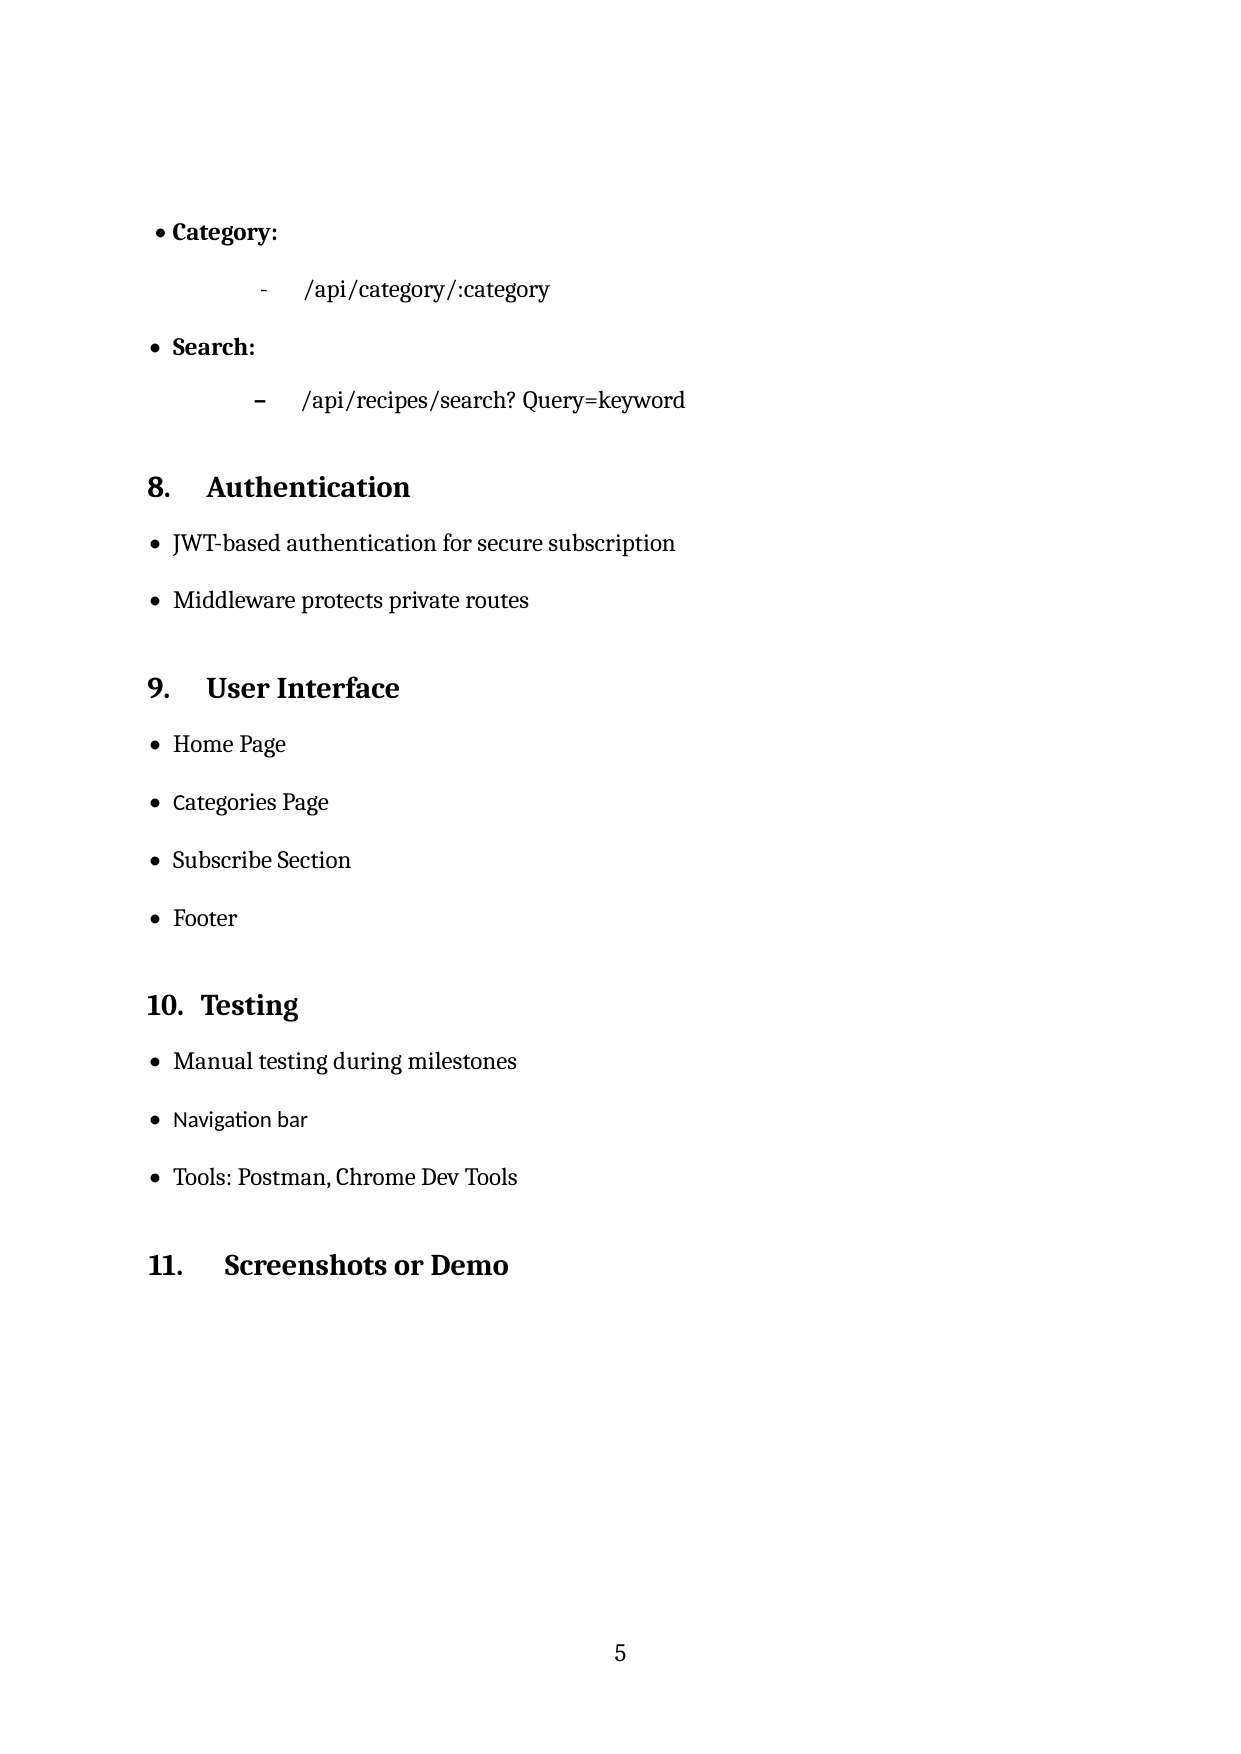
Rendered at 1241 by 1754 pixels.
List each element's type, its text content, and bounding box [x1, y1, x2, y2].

subtitle 9. User Interface [147, 672, 1141, 706]
list Tools: Postman, Chrome Dev Tools [148, 1161, 1141, 1191]
list /api/recipes/search? Query=keyword [254, 386, 1141, 415]
list Screenshots or Demo [148, 1248, 1141, 1283]
list JWT-based authentication for secure subscription [148, 527, 1141, 557]
list Home Page [148, 728, 1141, 759]
subtitle 8. Authentication [147, 470, 1141, 505]
subtitle 10. Testing [147, 988, 1141, 1023]
list Manual testing during milestones [148, 1045, 1141, 1076]
list Navigation bar [148, 1103, 1141, 1134]
list Middleware protects private routes [148, 585, 1141, 615]
list Search: [148, 331, 1141, 362]
text • Category: [148, 216, 1141, 246]
list Footer [148, 902, 1141, 932]
list Categories Page [148, 786, 1141, 817]
list /api/category/:category [259, 274, 1141, 303]
list Subscribe Section [148, 844, 1141, 875]
